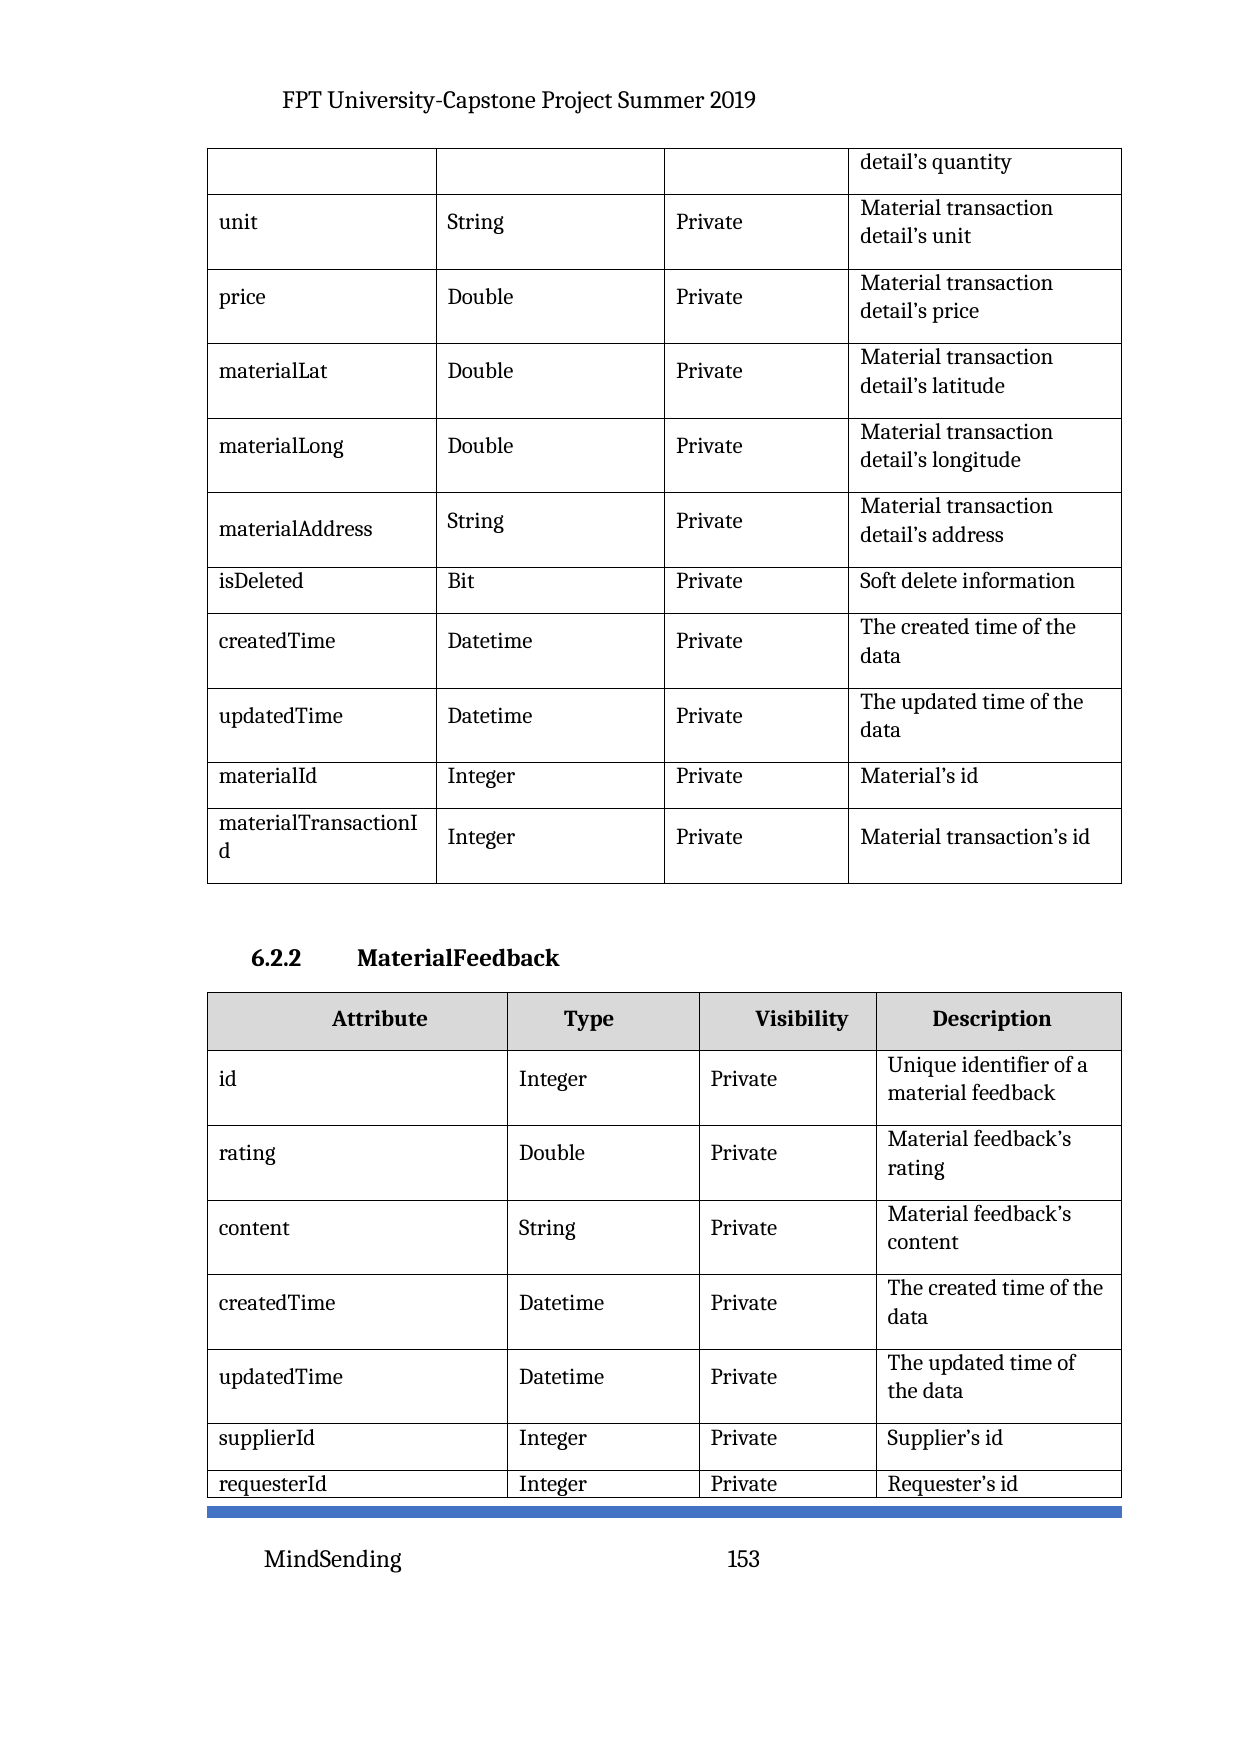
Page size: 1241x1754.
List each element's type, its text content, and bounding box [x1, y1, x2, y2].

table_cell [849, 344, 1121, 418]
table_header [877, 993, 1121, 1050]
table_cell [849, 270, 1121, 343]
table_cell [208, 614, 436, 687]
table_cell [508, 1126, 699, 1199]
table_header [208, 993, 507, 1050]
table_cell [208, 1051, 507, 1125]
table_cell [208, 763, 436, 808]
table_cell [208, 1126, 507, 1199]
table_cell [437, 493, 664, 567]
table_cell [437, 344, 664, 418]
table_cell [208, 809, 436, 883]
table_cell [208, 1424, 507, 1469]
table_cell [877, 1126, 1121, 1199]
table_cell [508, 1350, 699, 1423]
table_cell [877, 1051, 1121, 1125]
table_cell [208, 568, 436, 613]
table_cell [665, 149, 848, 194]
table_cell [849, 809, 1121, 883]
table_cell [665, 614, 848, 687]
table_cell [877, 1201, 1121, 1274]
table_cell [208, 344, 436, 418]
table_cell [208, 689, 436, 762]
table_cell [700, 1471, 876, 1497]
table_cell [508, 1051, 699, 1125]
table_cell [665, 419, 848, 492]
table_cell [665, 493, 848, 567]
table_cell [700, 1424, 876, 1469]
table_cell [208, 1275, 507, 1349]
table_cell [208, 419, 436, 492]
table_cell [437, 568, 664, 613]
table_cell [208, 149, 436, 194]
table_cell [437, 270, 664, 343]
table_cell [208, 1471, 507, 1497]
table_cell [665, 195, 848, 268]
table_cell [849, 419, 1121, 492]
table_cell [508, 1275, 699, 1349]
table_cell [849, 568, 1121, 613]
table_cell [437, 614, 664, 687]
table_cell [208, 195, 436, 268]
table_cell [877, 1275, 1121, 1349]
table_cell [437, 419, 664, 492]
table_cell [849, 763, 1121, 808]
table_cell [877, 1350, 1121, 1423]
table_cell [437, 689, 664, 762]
subtitle MaterialFeedback [206, 944, 1122, 973]
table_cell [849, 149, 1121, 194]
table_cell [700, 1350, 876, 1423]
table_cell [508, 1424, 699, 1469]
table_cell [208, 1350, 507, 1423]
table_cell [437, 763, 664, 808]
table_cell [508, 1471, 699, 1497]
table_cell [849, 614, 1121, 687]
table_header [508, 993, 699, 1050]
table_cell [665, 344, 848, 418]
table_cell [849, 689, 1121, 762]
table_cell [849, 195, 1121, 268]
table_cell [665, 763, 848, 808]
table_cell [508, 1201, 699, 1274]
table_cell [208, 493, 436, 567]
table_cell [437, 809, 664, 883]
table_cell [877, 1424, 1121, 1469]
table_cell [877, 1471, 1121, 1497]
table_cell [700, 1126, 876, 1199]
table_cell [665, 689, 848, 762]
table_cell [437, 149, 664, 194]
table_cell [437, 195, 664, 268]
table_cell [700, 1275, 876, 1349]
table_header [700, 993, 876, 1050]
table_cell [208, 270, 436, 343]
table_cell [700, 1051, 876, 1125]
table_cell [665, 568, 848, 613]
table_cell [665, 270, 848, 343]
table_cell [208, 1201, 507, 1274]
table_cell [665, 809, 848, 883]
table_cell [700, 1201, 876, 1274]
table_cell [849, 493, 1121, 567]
